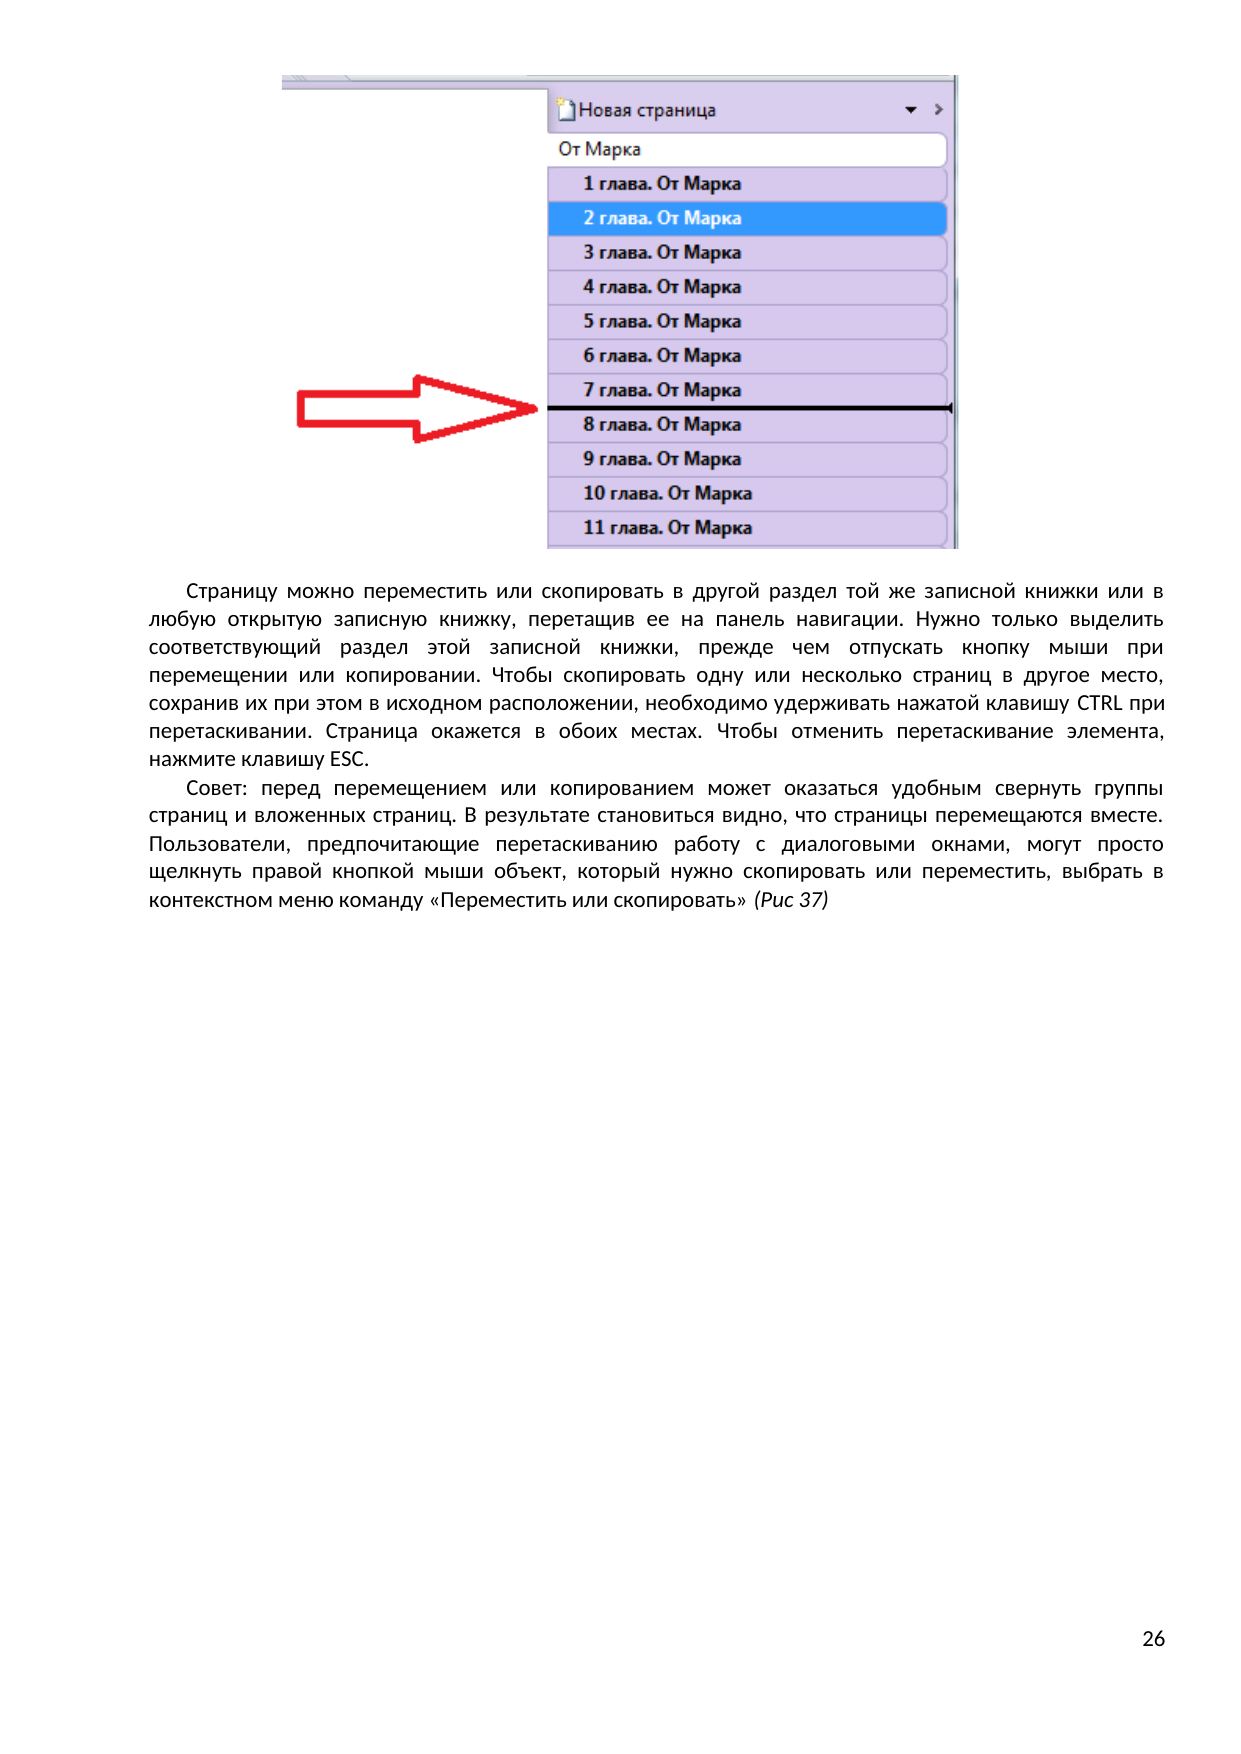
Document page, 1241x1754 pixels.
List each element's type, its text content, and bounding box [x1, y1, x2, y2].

text Страницу можно переместить или скопировать в другой раздел той же записной книжки или в любую открытую записную книжку, перетащив ее на панель навигации. Нужно только выделить соответствующий раздел этой записной книжки, прежде чем отпускать кнопку мыши при перемещении или копировании. Чтобы скопировать одну или несколько страниц в другое место, сохранив их при этом в исходном расположении, необходимо удерживать нажатой клавишу CTRL при перетаскивании. Страница окажется в обоих местах. Чтобы отменить перетаскивание элемента, нажмите клавишу ESC. [149, 576, 1165, 773]
picture [281, 75, 959, 549]
text Совет: перед перемещением или копированием может оказаться удобным свернуть группы страниц и вложенных страниц. В результате становиться видно, что страницы перемещаются вместе. Пользователи, предпочитающие перетаскиванию работу с диалоговыми окнами, могут просто щелкнуть правой кнопкой мыши объект, который нужно скопировать или переместить, выбрать в контекстном меню команду «Переместить или скопировать» (Рис 37) [149, 773, 1165, 913]
